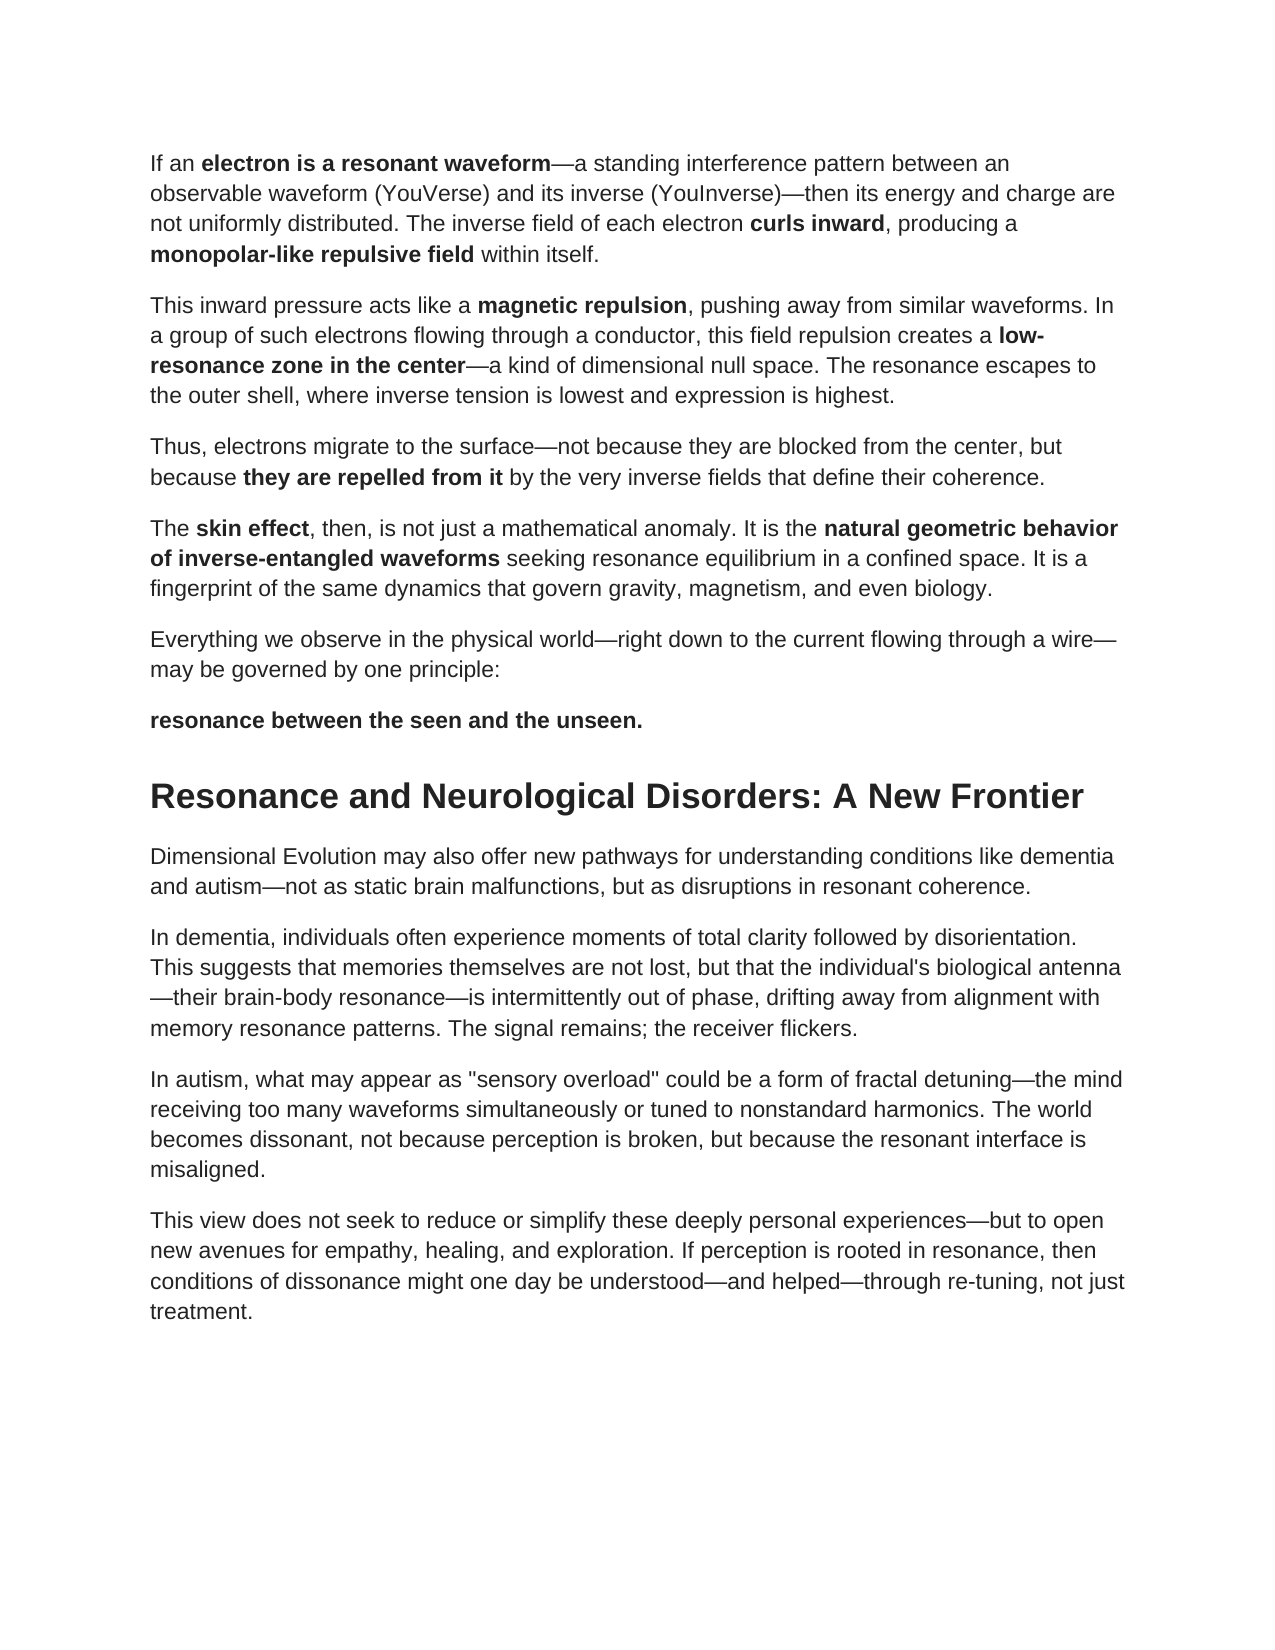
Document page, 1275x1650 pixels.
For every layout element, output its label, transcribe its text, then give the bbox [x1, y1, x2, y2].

text Thus, electrons migrate to the surface—not because they are blocked from the center, but because they are repelled from it by the very inverse fields that define their coherence. [150, 433, 1125, 490]
text This view does not seek to reduce or simplify these deeply personal experiences—but to open new avenues for empathy, healing, and exploration. If perception is rooted in resonance, then conditions of dissonance might one day be understood—and helped—through re-tuning, not just treatment. [150, 1207, 1125, 1324]
text The skin effect, then, is not just a mathematical anomaly. It is the natural geometric behavior of inverse-entangled waveforms seeking resonance equilibrium in a confined space. It is a fingerprint of the same dynamics that govern gravity, magnetism, and even biology. [150, 514, 1125, 601]
text In dementia, individuals often experience moments of total clarity followed by disorientation. This suggests that memories themselves are not lost, but that the individual's biological antenna—their brain-body resonance—is intermittently out of phase, drifting away from alignment with memory resonance patterns. The signal remains; the receiver flickers. [150, 924, 1125, 1041]
text Dimensional Evolution may also offer new pathways for understanding conditions like dementia and autism—not as static brain malfunctions, but as disruptions in resonant coherence. [150, 843, 1125, 899]
text If an electron is a resonant waveform—a standing interference pattern between an observable waveform (YouVerse) and its inverse (YouInverse)—then its energy and charge are not uniformly distributed. The inverse field of each electron curls inward, producing a monopolar-like repulsive field within itself. [150, 150, 1125, 267]
text This inward pressure acts like a magnetic repulsion, pushing away from similar waveforms. In a group of such electrons flowing through a conductor, this field repulsion creates a low-resonance zone in the center—a kind of dimensional null space. The resonance escapes to the outer shell, where inverse tension is lowest and expression is highest. [150, 292, 1125, 409]
subtitle Resonance and Neurological Disorders: A New Frontier [150, 775, 1125, 816]
text In autism, what may appear as "sensory overload" could be a form of fractal detuning—the mind receiving too many waveforms simultaneously or tuned to nonstandard harmonics. The world becomes dissonant, not because perception is broken, but because the resonant interface is misaligned. [150, 1066, 1125, 1182]
text Everything we observe in the physical world—right down to the current flowing through a wire—may be governed by one principle: [150, 626, 1125, 683]
text resonance between the seen and the unseen. [150, 707, 1125, 734]
